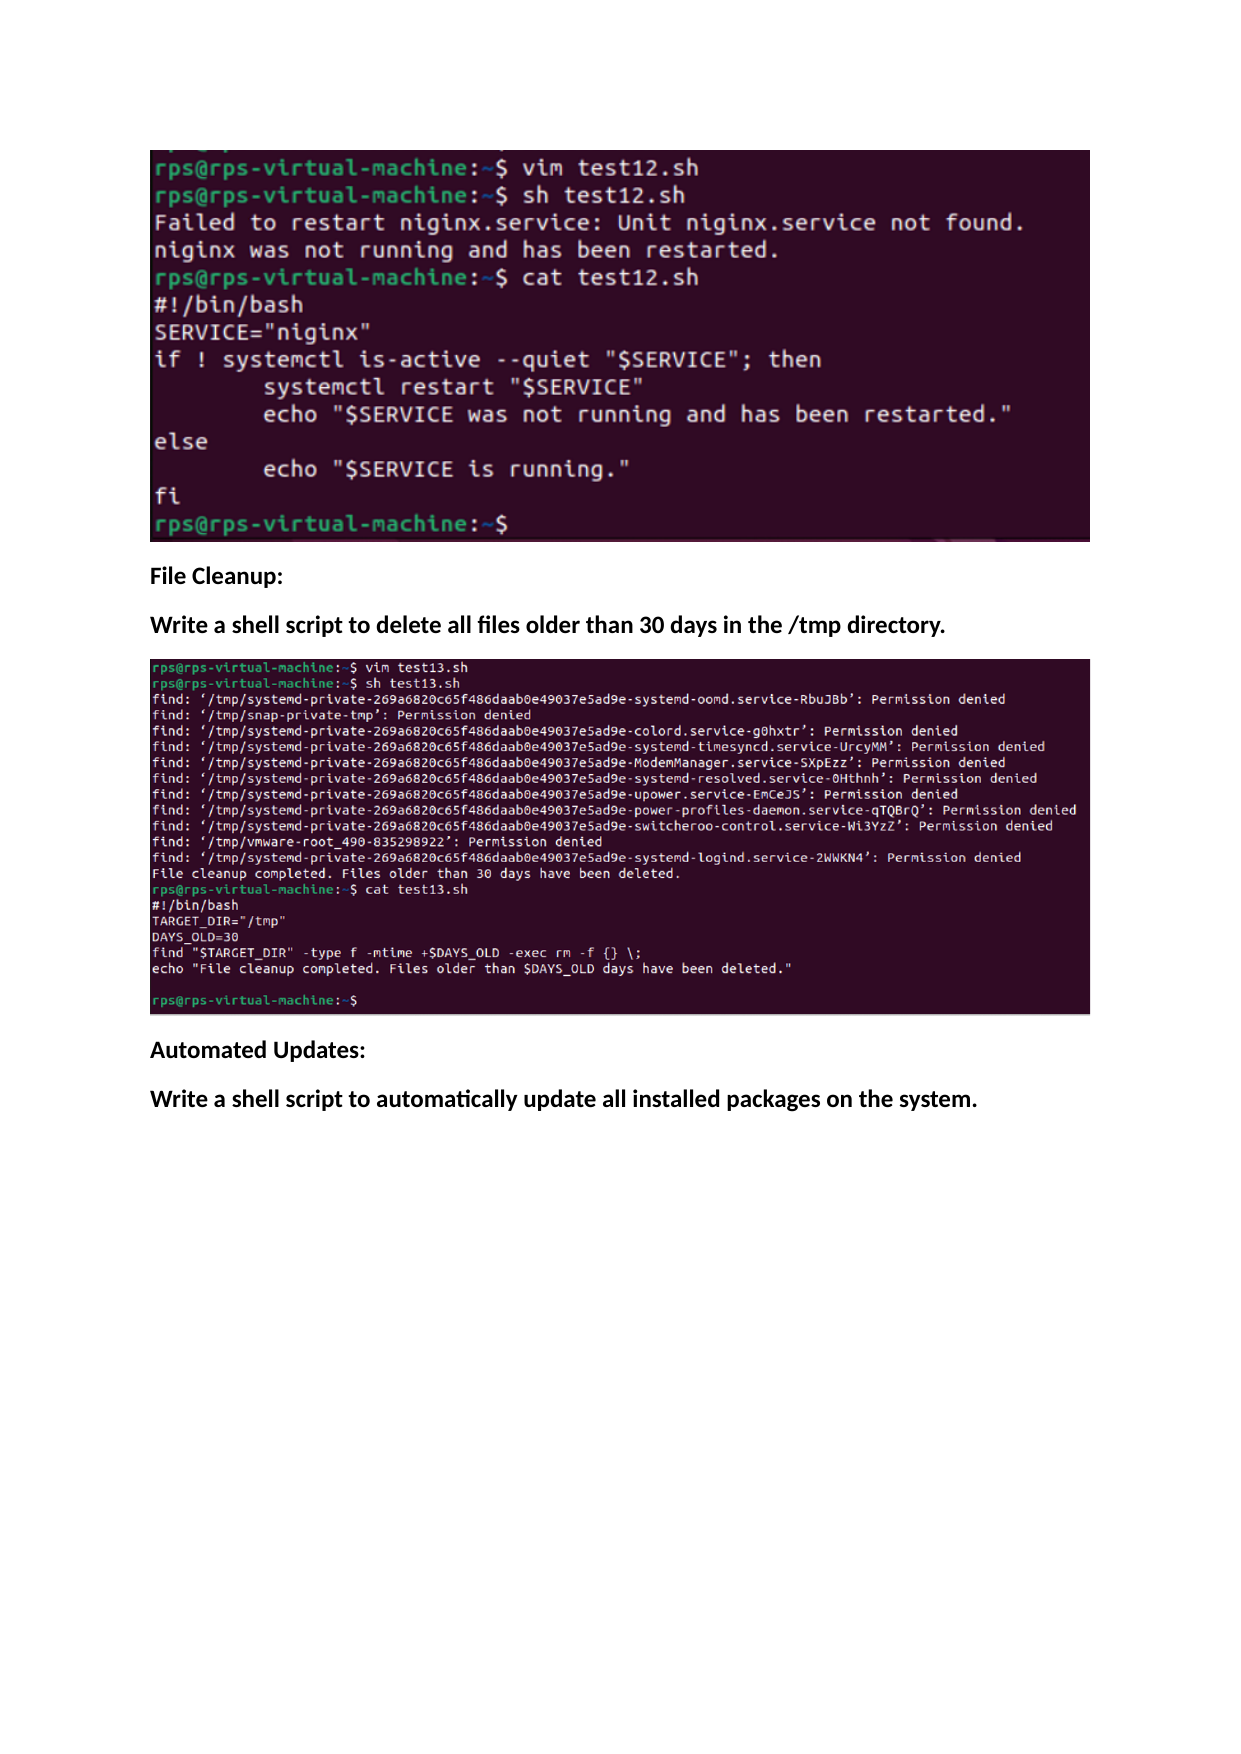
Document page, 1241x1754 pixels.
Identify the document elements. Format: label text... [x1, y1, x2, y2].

text File Cleanup: [150, 560, 1090, 591]
picture [150, 659, 1091, 1016]
text Automated Updates: [150, 1034, 1090, 1064]
text Write a shell script to delete all files older than 30 days in the /tmp directory. [150, 610, 1090, 640]
picture [150, 150, 1090, 542]
text Write a shell script to automatically update all installed packages on the system. [150, 1083, 1090, 1114]
